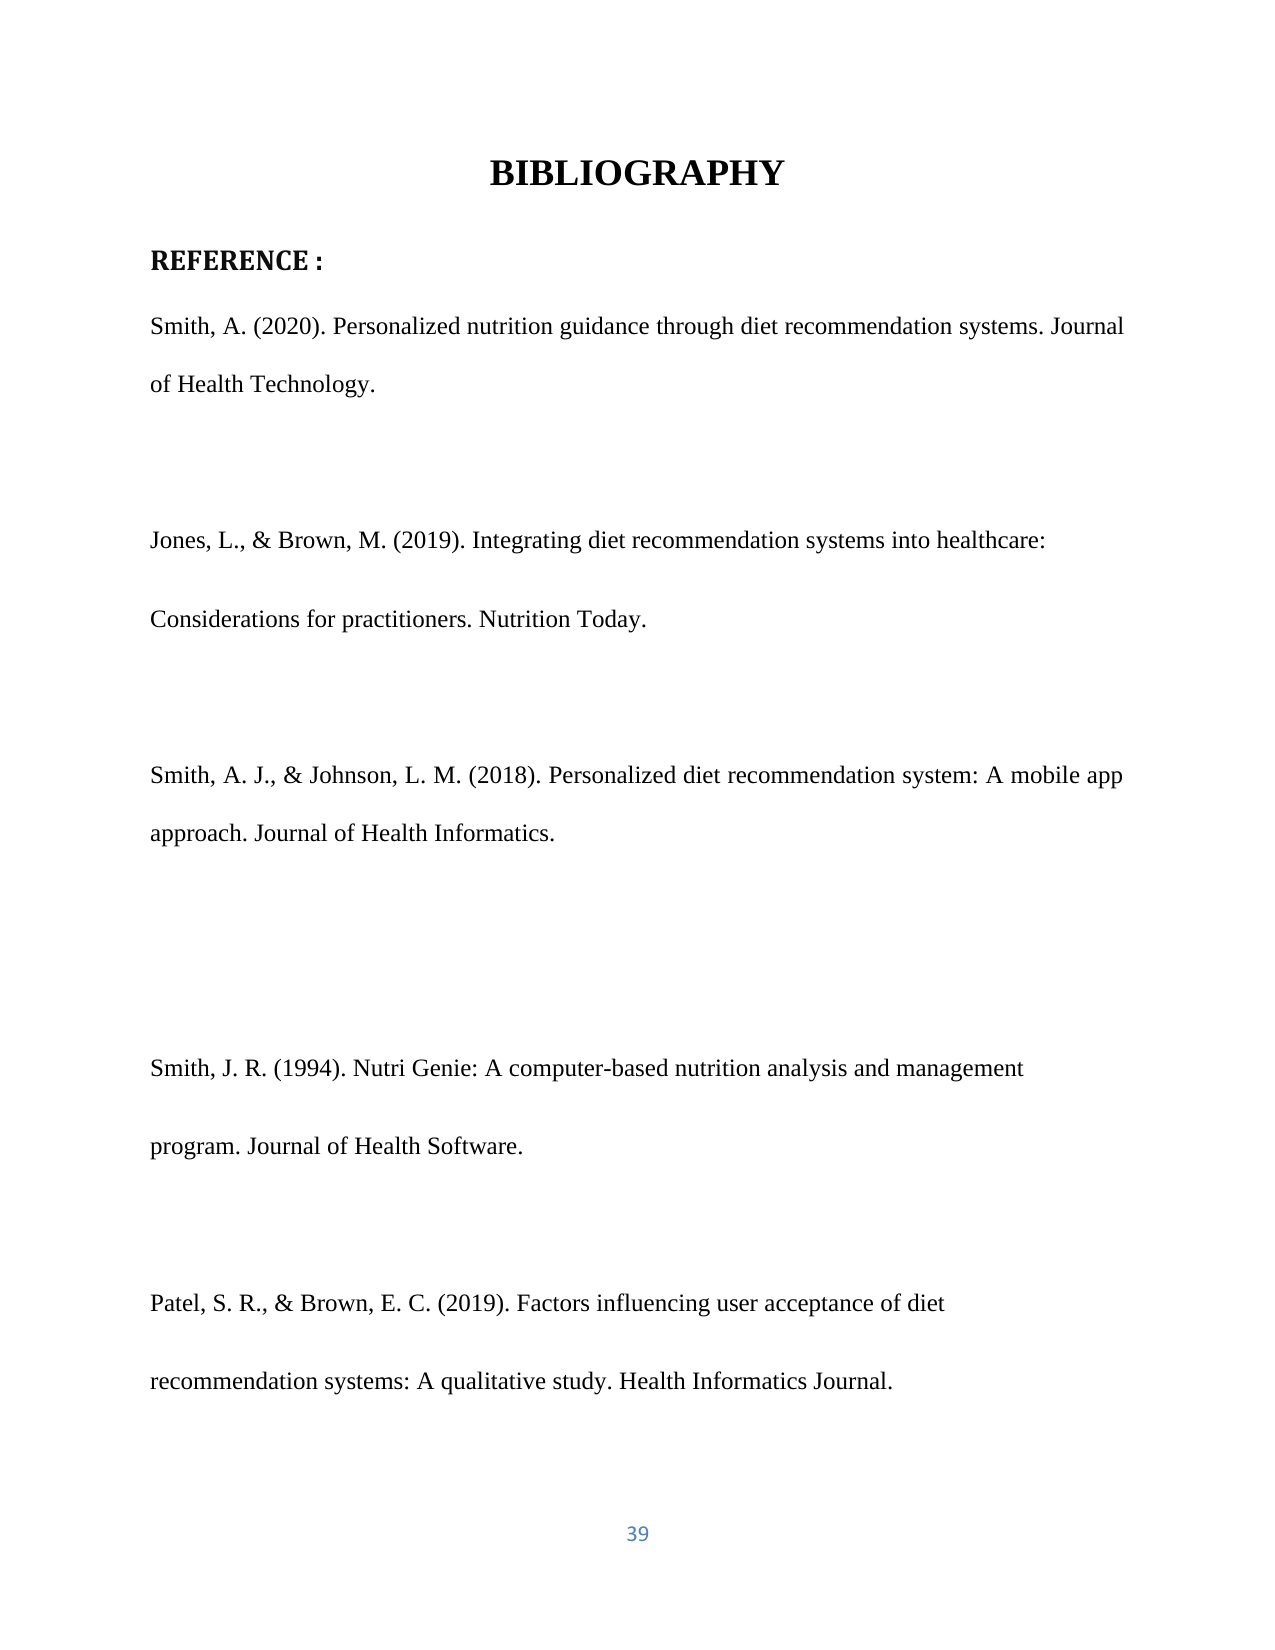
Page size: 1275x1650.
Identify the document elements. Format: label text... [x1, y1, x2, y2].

text Jones, L., & Brown, M. (2019). Integrating diet recommendation systems into healthcare: [150, 526, 1125, 554]
text Considerations for practitioners. Nutrition Today. [150, 604, 1125, 633]
text recommendation systems: A qualitative study. Health Informatics Journal. [150, 1366, 1125, 1395]
text program. Journal of Health Software. [150, 1131, 1125, 1160]
text Smith, J. R. (1994). Nutri Genie: A computer-based nutrition analysis and management [150, 1053, 1125, 1082]
text Smith, A. J., & Johnson, L. M. (2018). Personalized diet recommendation system: A mobile app approach. Journal of Health Informatics. [150, 761, 1125, 847]
subtitle REFERENCE : [150, 243, 1125, 277]
text Smith, A. (2020). Personalized nutrition guidance through diet recommendation systems. Journal of Health Technology. [150, 311, 1125, 398]
text BIBLIOGRAPHY [150, 150, 1125, 193]
text Patel, S. R., & Brown, E. C. (2019). Factors influencing user acceptance of diet [150, 1288, 1125, 1317]
